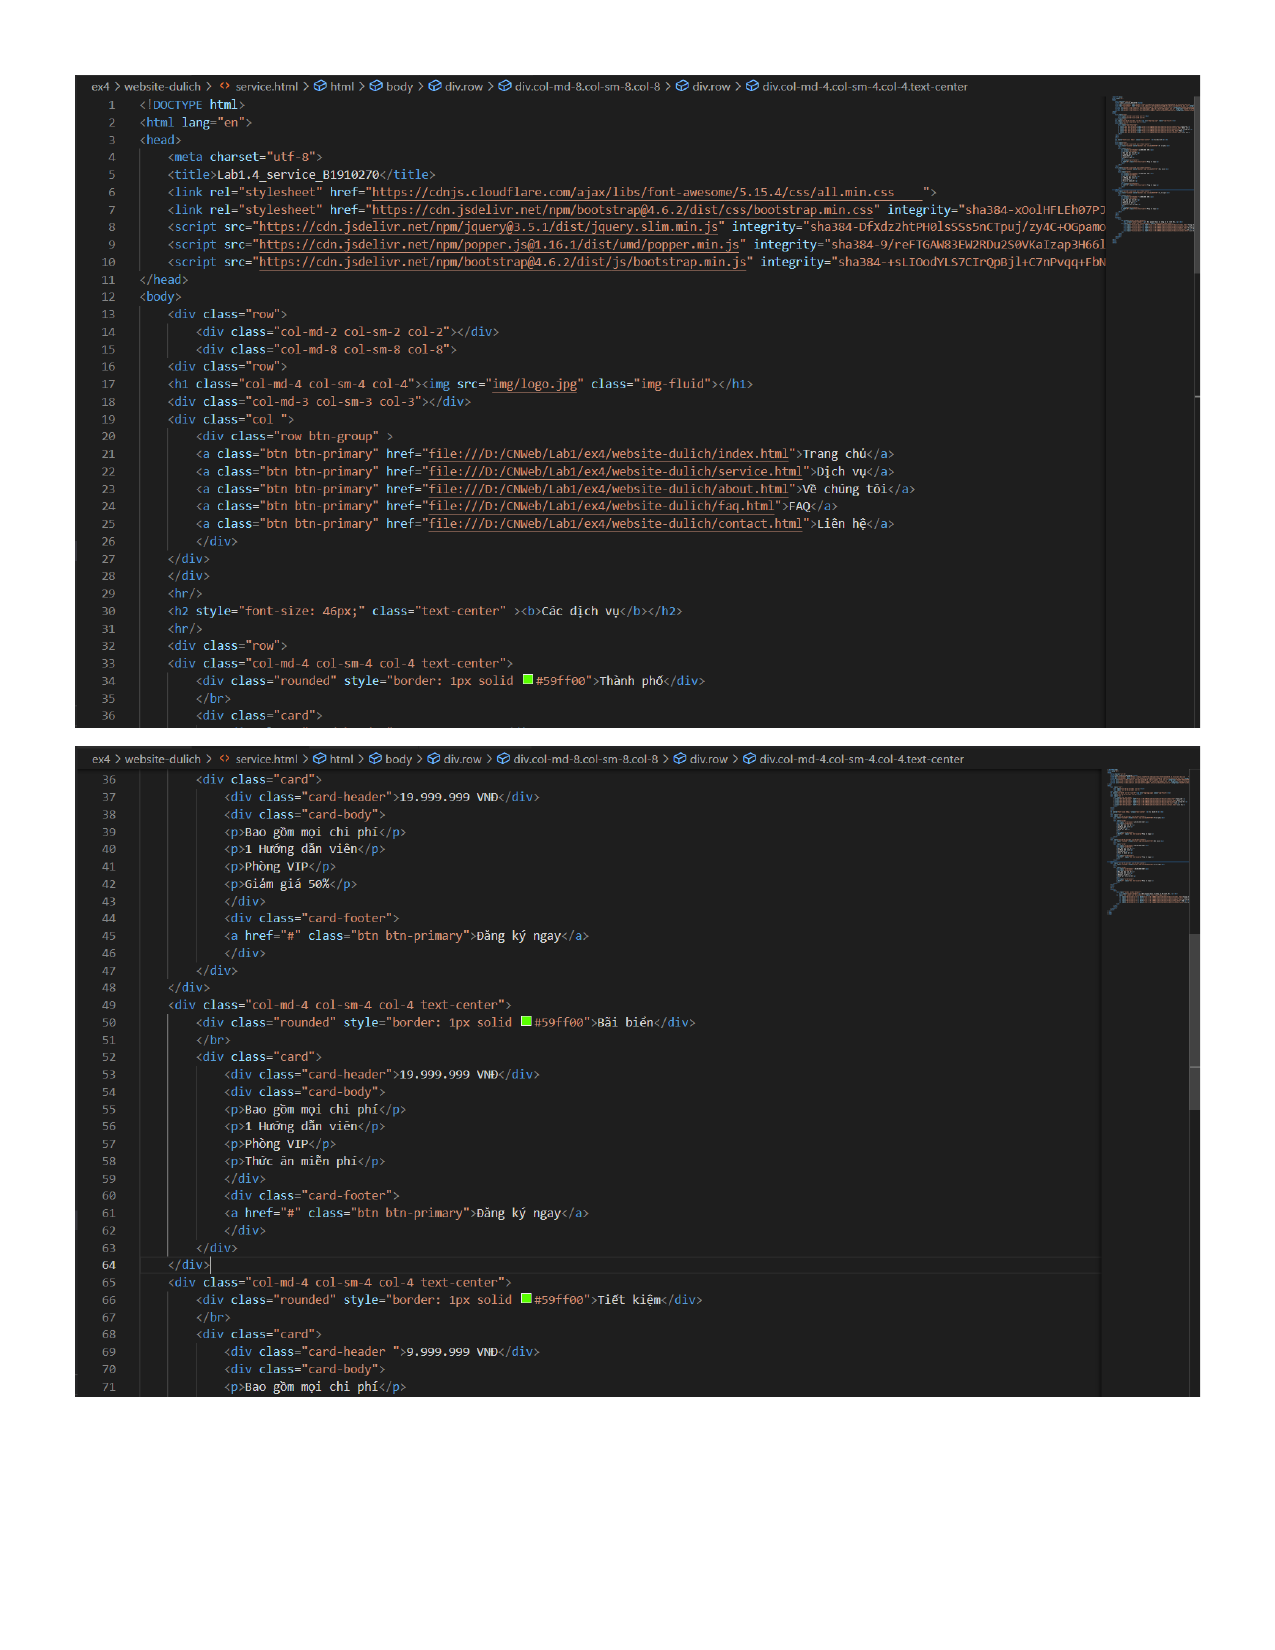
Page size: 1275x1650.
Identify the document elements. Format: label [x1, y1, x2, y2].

picture [75, 746, 1200, 1397]
picture [75, 75, 1200, 728]
